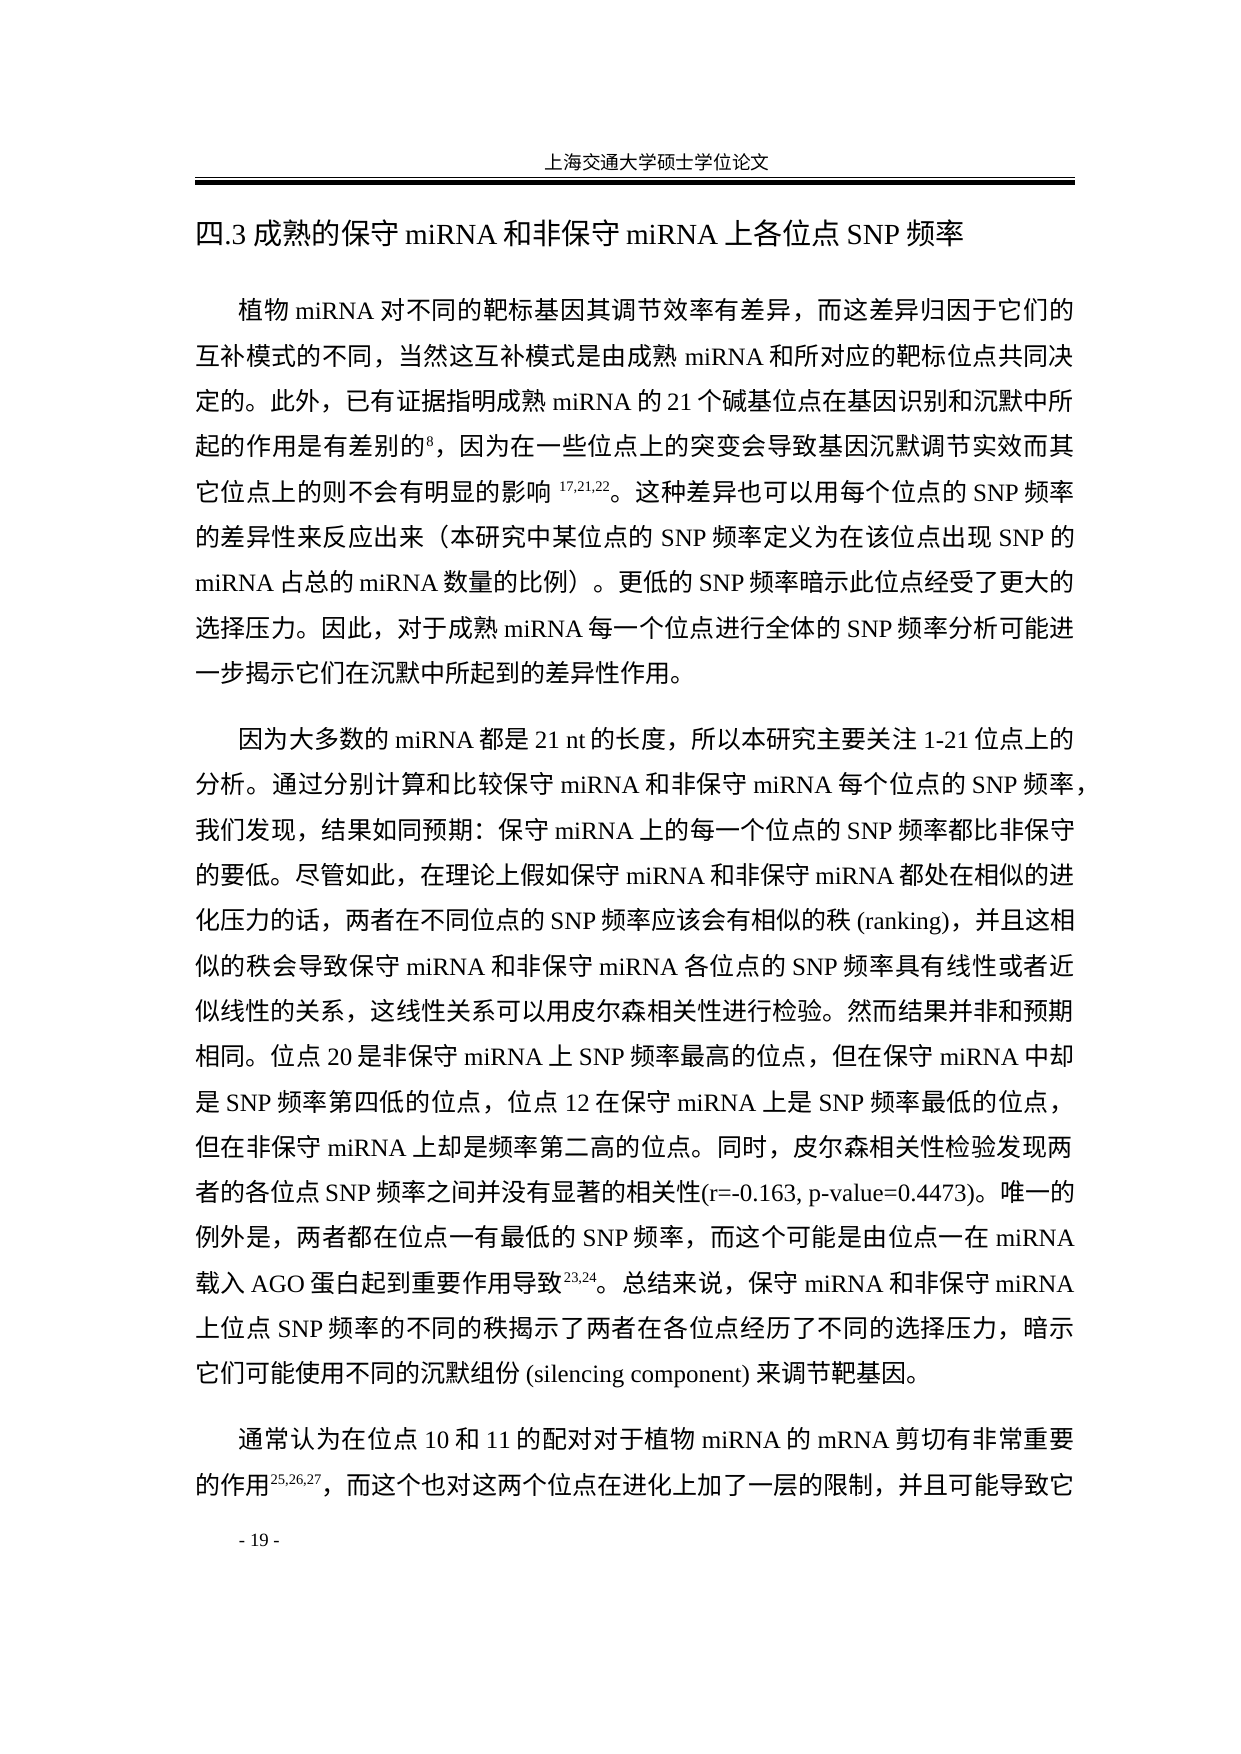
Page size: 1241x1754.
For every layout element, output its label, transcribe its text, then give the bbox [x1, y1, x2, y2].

text 因为大多数的miRNA都是21 nt的长度，所以本研究主要关注1-21位点上的分析。通过分别计算和比较保守miRNA和非保守miRNA每个位点的SNP频率，我们发现，结果如同预期：保守miRNA上的每一个位点的SNP频率都比非保守的要低。尽管如此，在理论上假如保守miRNA和非保守miRNA都处在相似的进化压力的话，两者在不同位点的SNP频率应该会有相似的秩 (ranking)，并且这相似的秩会导致保守miRNA和非保守miRNA各位点的SNP频率具有线性或者近似线性的关系，这线性关系可以用皮尔森相关性进行检验。然而结果并非和预期相同。位点20是非保守miRNA上SNP频率最高的位点，但在保守miRNA中却是SNP频率第四低的位点，位点12在保守miRNA上是SNP频率最低的位点，但在非保守miRNA上却是频率第二高的位点。同时，皮尔森相关性检验发现两者的各位点SNP频率之间并没有显著的相关性(r=-0.163, p-value=0.4473)。唯一的例外是，两者都在位点一有最低的SNP频率，而这个可能是由位点一在miRNA载入AGO蛋白起到重要作用导致,。总结来说，保守miRNA和非保守miRNA上位点SNP频率的不同的秩揭示了两者在各位点经历了不同的选择压力，暗示它们可能使用不同的沉默组份 (silencing component) 来调节靶基因。 [195, 719, 1075, 1390]
text 植物miRNA对不同的靶标基因其调节效率有差异，而这差异归因于它们的互补模式的不同，当然这互补模式是由成熟miRNA和所对应的靶标位点共同决定的。此外，已有证据指明成熟miRNA的21个碱基位点在基因识别和沉默中所起的作用是有差别的8，因为在一些位点上的突变会导致基因沉默调节实效而其它位点上的则不会有明显的影响 17,,。这种差异也可以用每个位点的SNP频率的差异性来反应出来（本研究中某位点的SNP频率定义为在该位点出现SNP的miRNA占总的miRNA数量的比例）。更低的SNP频率暗示此位点经受了更大的选择压力。因此，对于成熟miRNA每一个位点进行全体的SNP频率分析可能进一步揭示它们在沉默中所起到的差异性作用。 [195, 291, 1075, 689]
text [195, 1420, 1075, 1502]
subtitle 成熟的保守miRNA和非保守miRNA上各位点SNP频率 [195, 211, 1075, 253]
